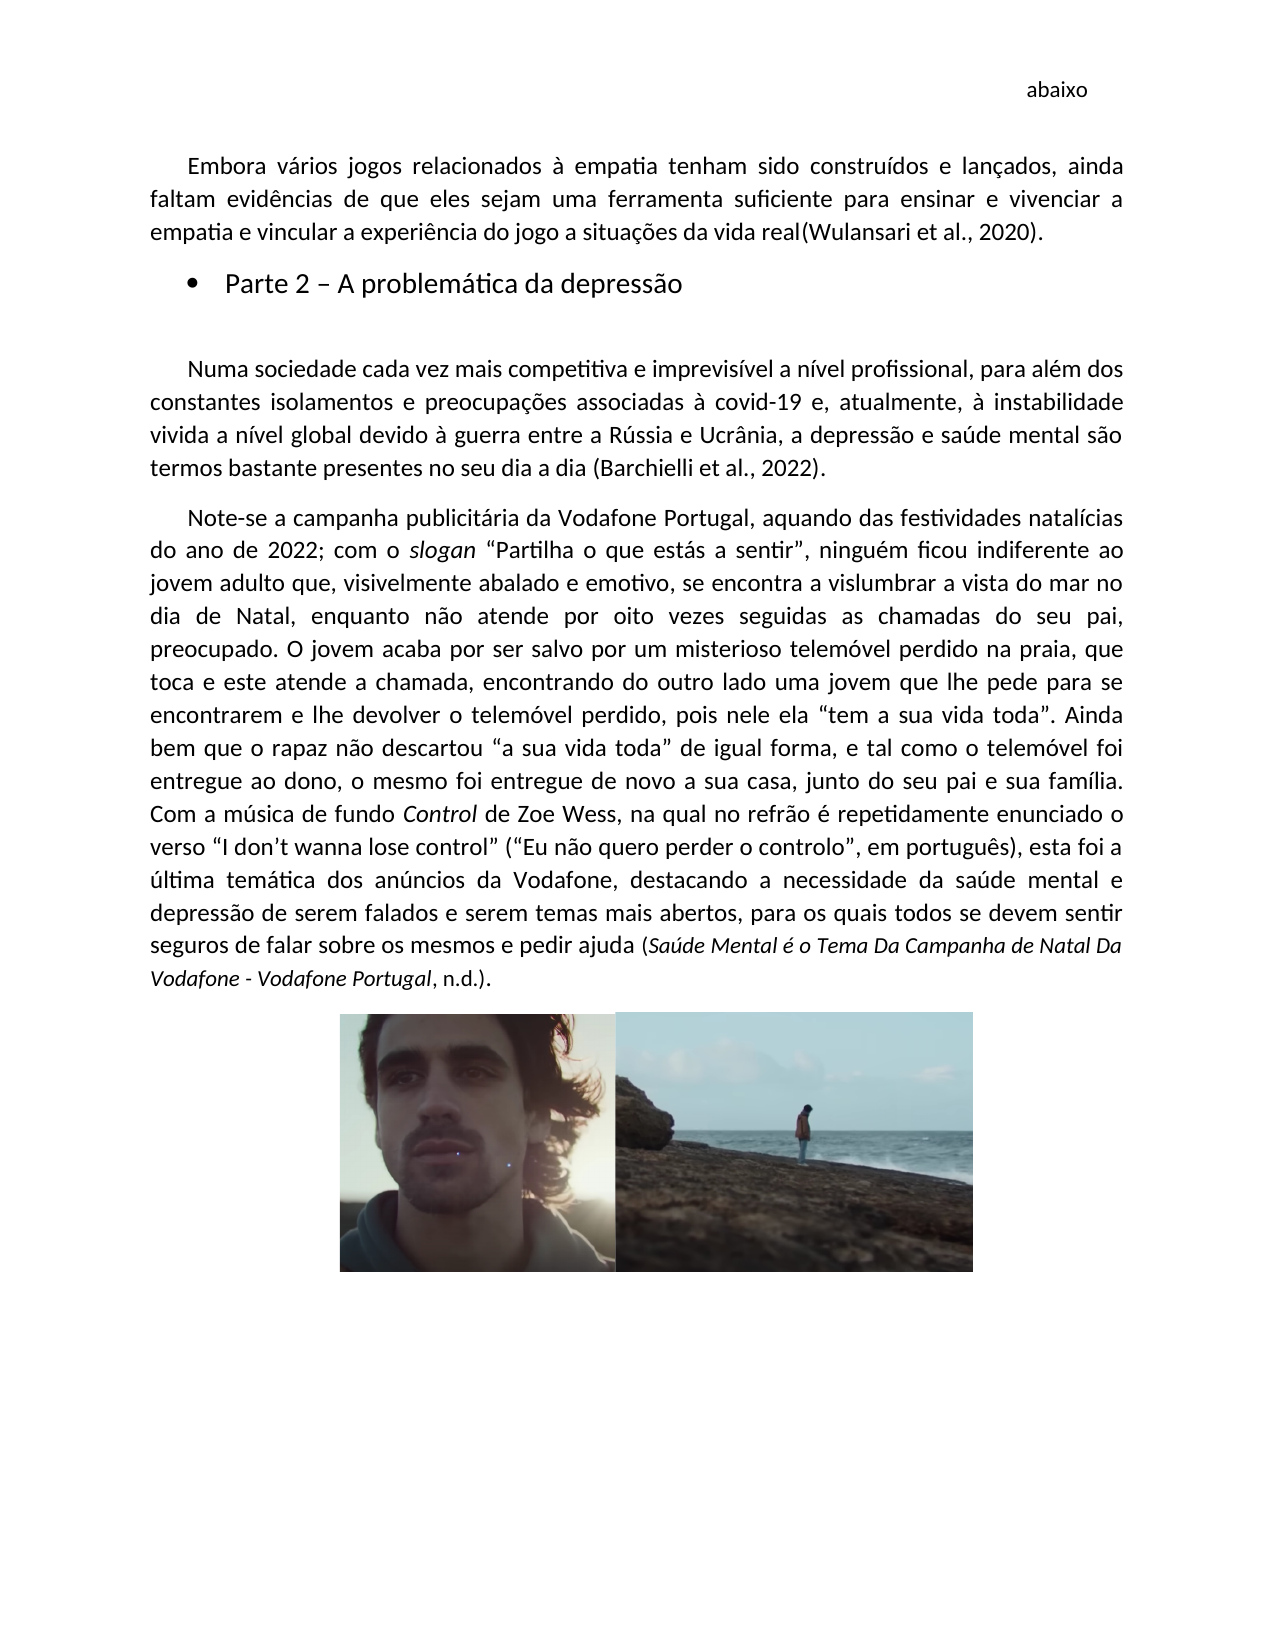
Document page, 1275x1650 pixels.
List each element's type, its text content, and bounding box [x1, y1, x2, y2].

picture [339, 1012, 973, 1272]
text Embora vários jogos relacionados à empatia tenham sido construídos e lançados, ainda faltam evidências de que eles sejam uma ferramenta suficiente para ensinar e vivenciar a empatia e vincular a experiência do jogo a situações da vida real. [150, 150, 1125, 246]
subtitle Parte 2 – A problemática da depressão [187, 265, 1125, 301]
text Note-se a campanha publicitária da Vodafone Portugal, aquando das festividades natalícias do ano de 2022; com o slogan “Partilha o que estás a sentir”, ninguém ficou indiferente ao jovem adulto que, visivelmente abalado e emotivo, se encontra a vislumbrar a vista do mar no dia de Natal, enquanto não atende por oito vezes seguidas as chamadas do seu pai, preocupado. O jovem acaba por ser salvo por um misterioso telemóvel perdido na praia, que toca e este atende a chamada, encontrando do outro lado uma jovem que lhe pede para se encontrarem e lhe devolver o telemóvel perdido, pois nele ela “tem a sua vida toda”. Ainda bem que o rapaz não descartou “a sua vida toda” de igual forma, e tal como o telemóvel foi entregue ao dono, o mesmo foi entregue de novo a sua casa, junto do seu pai e sua família. Com a música de fundo Control de Zoe Wess, na qual no refrão é repetidamente enunciado o verso “I don’t wanna lose control” (“Eu não quero perder o controlo”, em português), esta foi a última temática dos anúncios da Vodafone, destacando a necessidade da saúde mental e depressão de serem falados e serem temas mais abertos, para os quais todos se devem sentir seguros de falar sobre os mesmos e pedir ajuda . [150, 502, 1125, 993]
text Numa sociedade cada vez mais competitiva e imprevisível a nível profissional, para além dos constantes isolamentos e preocupações associadas à covid-19 e, atualmente, à instabilidade vivida a nível global devido à guerra entre a Rússia e Ucrânia, a depressão e saúde mental são termos bastante presentes no seu dia a dia . [150, 353, 1125, 483]
